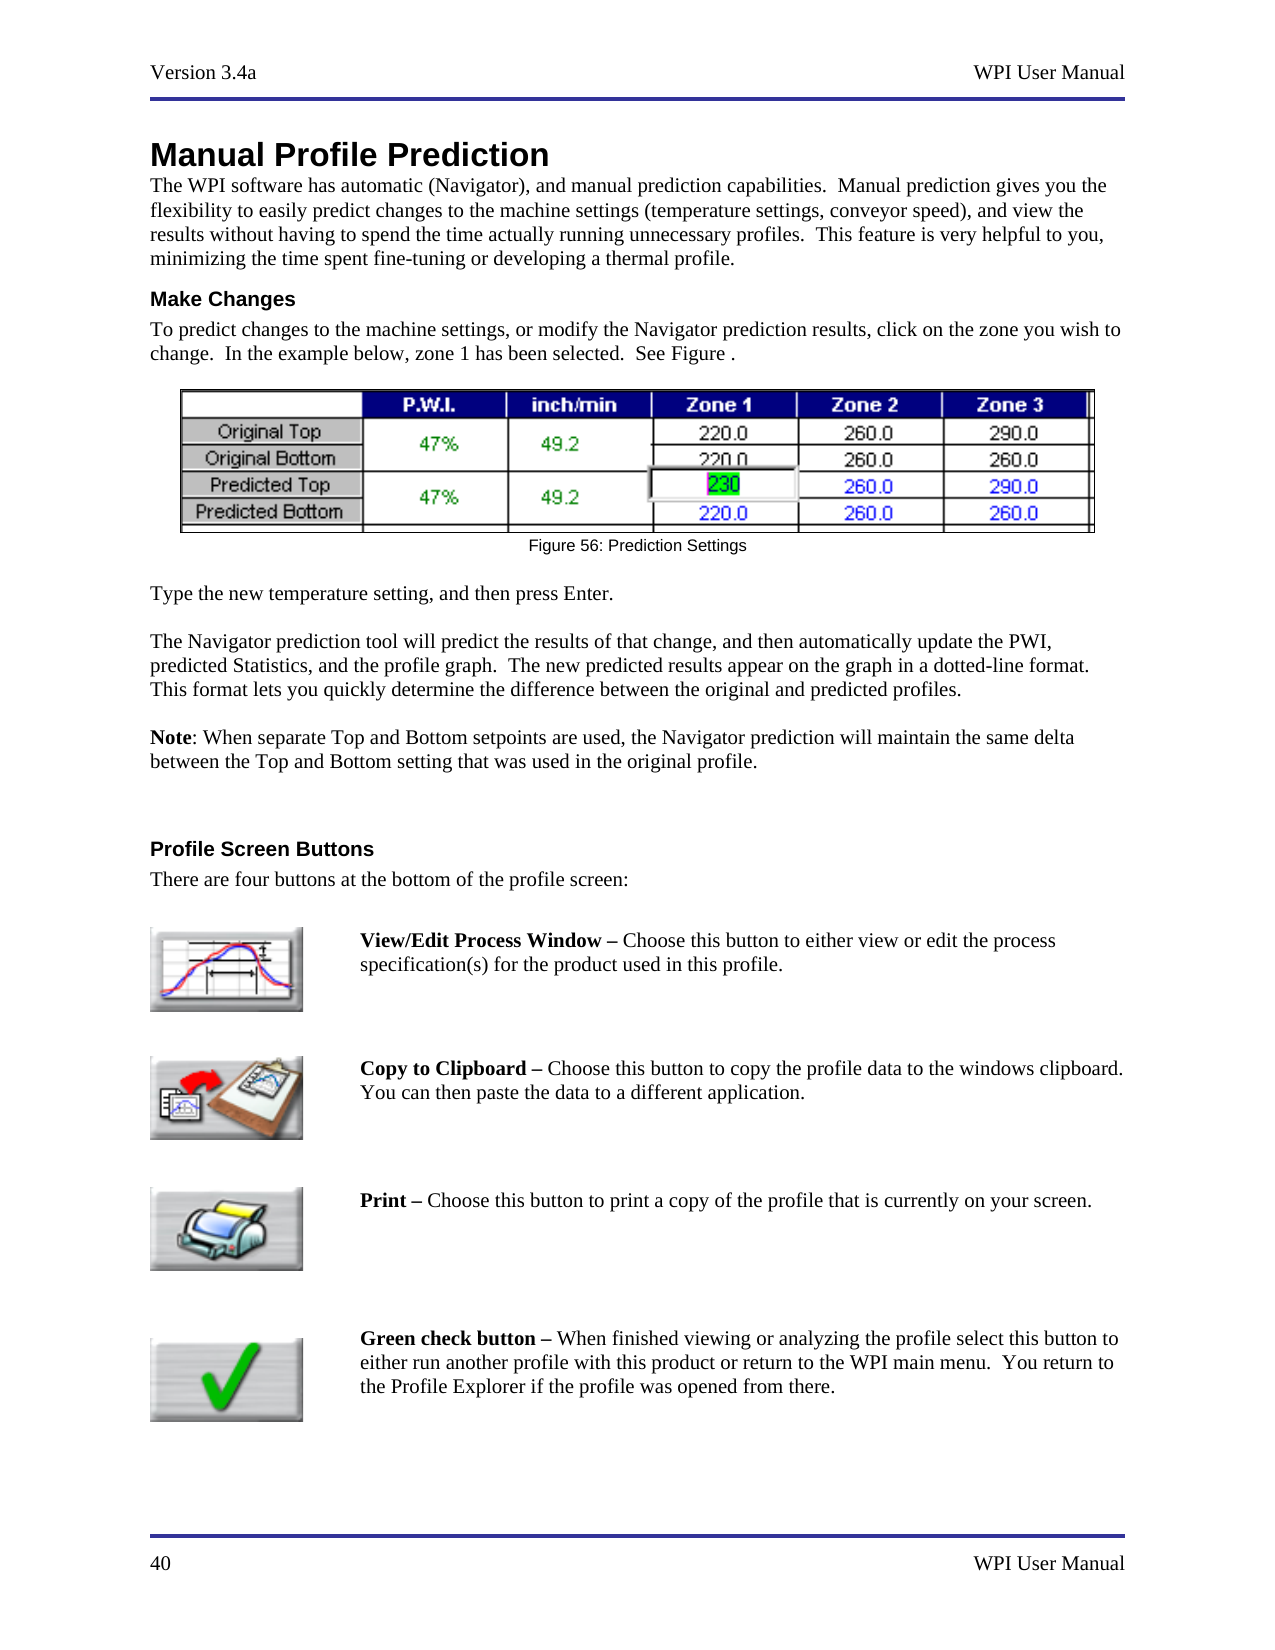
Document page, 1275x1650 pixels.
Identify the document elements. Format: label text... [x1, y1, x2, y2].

text The Navigator prediction tool will predict the results of that change, and then automatically update the PWI, predicted Statistics, and the profile graph. The new predicted results appear on the graph in a dotted-line format. This format lets you quickly determine the difference between the original and predicted profiles. [150, 629, 1125, 701]
table_cell Green check button – When finished viewing or analyzing the profile select this button to either run another profile with this product or return to the WPI main menu. You return to the Profile Explorer if the profile was opened from there. [349, 1326, 1136, 1422]
subtitle Make Changes [150, 286, 1125, 310]
table_cell Copy to Clipboard – Choose this button to copy the profile data to the windows clipboard. You can then paste the data to a different application. [349, 1044, 1136, 1175]
picture [150, 1187, 304, 1271]
table_header [139, 915, 349, 1044]
picture [150, 1056, 304, 1140]
subtitle Profile Screen Buttons [150, 837, 1125, 861]
subtitle Manual Profile Prediction [150, 135, 1125, 173]
picture [150, 1338, 304, 1422]
text The WPI software has automatic (Navigator), and manual prediction capabilities. Manual prediction gives you the flexibility to easily predict changes to the machine settings (temperature settings, conveyor speed), and view the results without having to spend the time actually running unnecessary profiles. This feature is very helpful to you, minimizing the time spent fine-tuning or developing a thermal profile. [150, 173, 1125, 270]
table_cell [139, 1044, 349, 1175]
table_cell [139, 1175, 349, 1326]
table_header View/Edit Process Window – Choose this button to either view or edit the process specification(s) for the product used in this profile. [349, 915, 1136, 1044]
text Type the new temperature setting, and then press Enter. [150, 581, 1125, 605]
table_cell [139, 1326, 349, 1422]
table_cell Print – Choose this button to print a copy of the profile that is currently on your screen. [349, 1175, 1136, 1326]
picture [181, 390, 1094, 532]
text Figure 56: Prediction Settings [150, 536, 1125, 555]
picture [150, 927, 304, 1012]
text There are four buttons at the bottom of the profile screen: [150, 867, 1125, 891]
text Note: When separate Top and Bottom setpoints are used, the Navigator prediction will maintain the same delta between the Top and Bottom setting that was used in the original profile. [150, 725, 1125, 773]
text To predict changes to the machine settings, or modify the Navigator prediction results, click on the zone you wish to change. In the example below, zone 1 has been selected. See Figure . [150, 317, 1125, 365]
